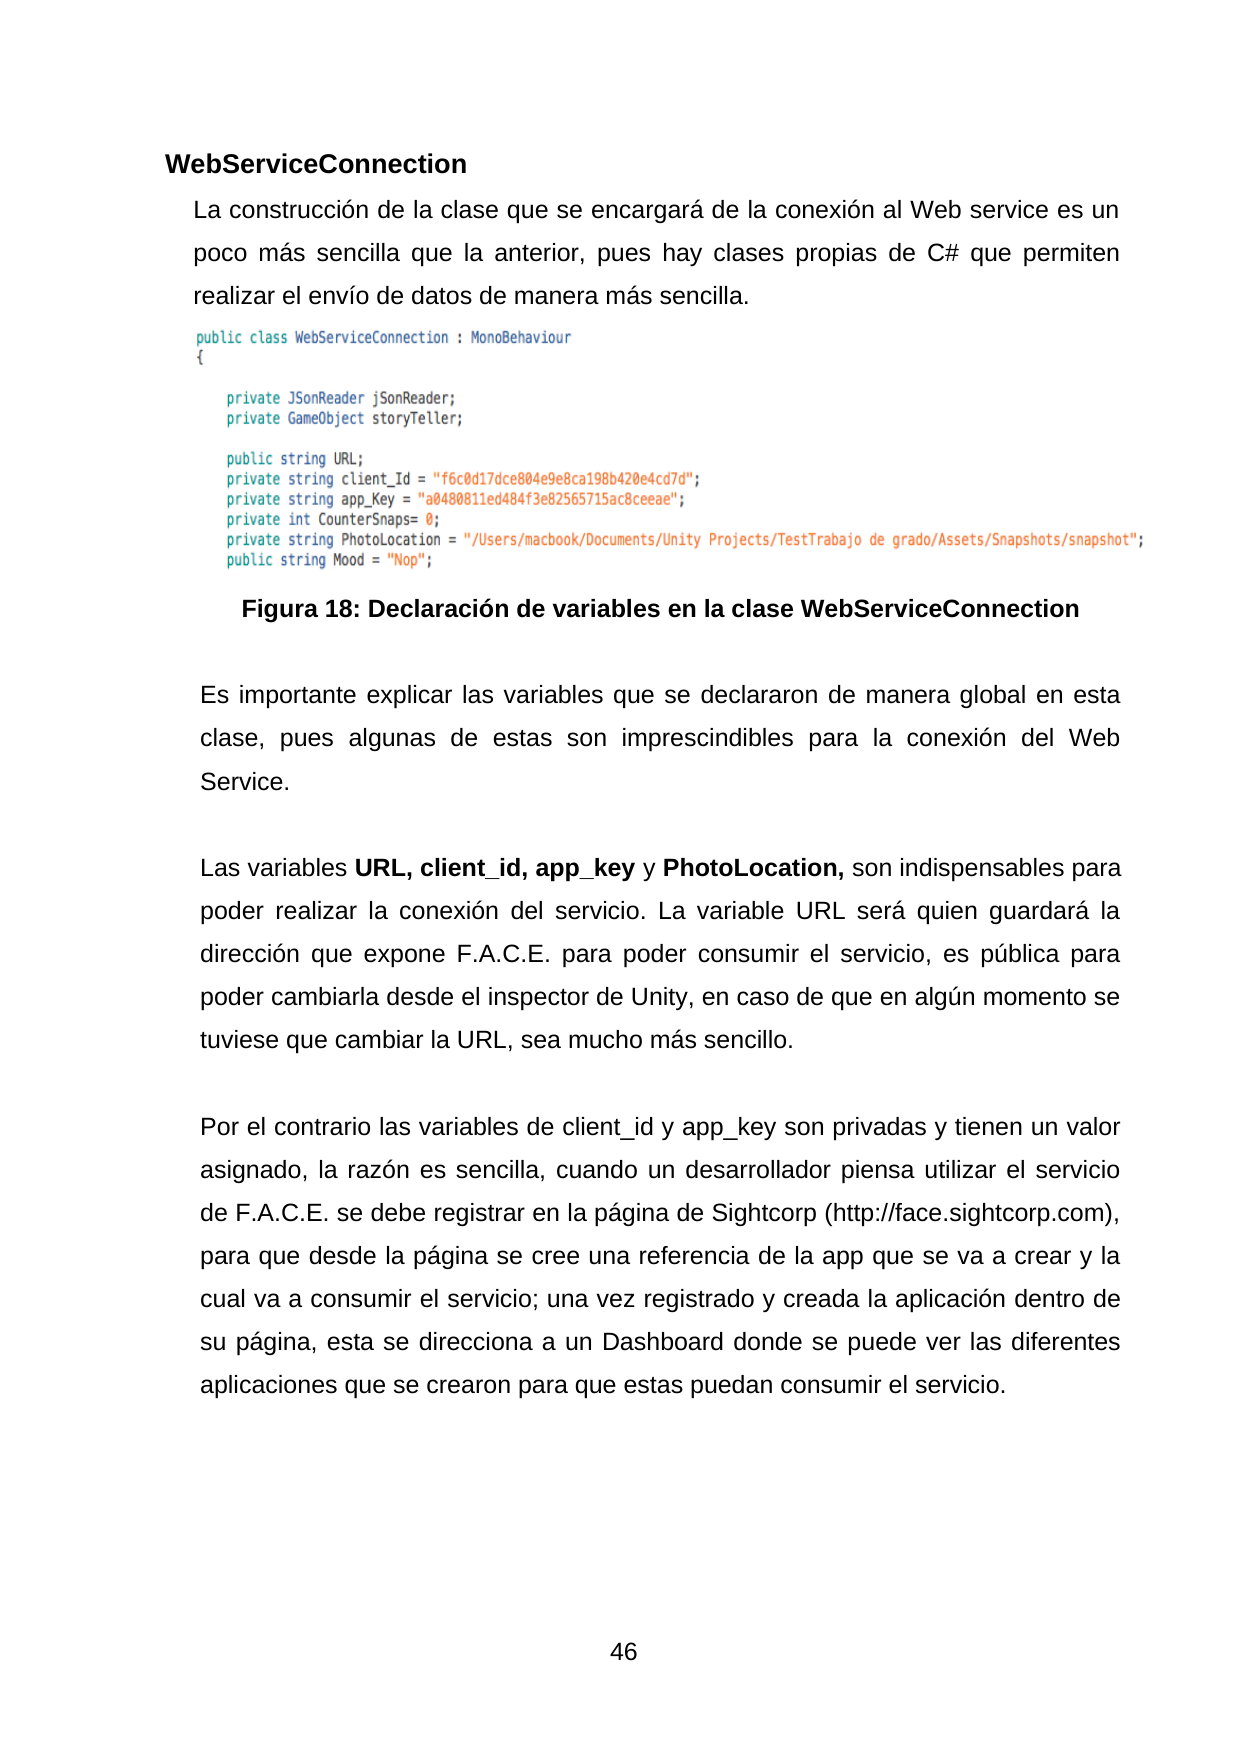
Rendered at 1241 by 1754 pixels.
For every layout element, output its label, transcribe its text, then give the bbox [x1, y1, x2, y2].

text WebServiceConnection [165, 148, 1122, 179]
text Es importante explicar las variables que se declararon de manera global en esta clase, pues algunas de estas son imprescindibles para la conexión del Web Service. [200, 680, 1122, 795]
text Figura 18: Declaración de variables en la clase WebServiceConnection [200, 594, 1122, 623]
text Por el contrario las variables de client_id y app_key son privadas y tienen un valor asignado, la razón es sencilla, cuando un desarrollador piensa utilizar el servicio de F.A.C.E. se debe registrar en la página de Sightcorp (http://face.sightcorp.com), para que desde la página se cree una referencia de la app que se va a crear y la cual va a consumir el servicio; una vez registrado y creada la aplicación dentro de su página, esta se direcciona a un Dashboard donde se puede ver las diferentes aplicaciones que se crearon para que estas puedan consumir el servicio. [200, 1112, 1122, 1399]
text La construcción de la clase que se encargará de la conexión al Web service es un poco más sencilla que la anterior, pues hay clases propias de C# que permiten realizar el envío de datos de manera más sencilla. [193, 194, 1122, 309]
picture [193, 323, 1150, 580]
text Las variables URL, client_id, app_key y PhotoLocation, son indispensables para poder realizar la conexión del servicio. La variable URL será quien guardará la dirección que expone F.A.C.E. para poder consumir el servicio, es pública para poder cambiarla desde el inspector de Unity, en caso de que en algún momento se tuviese que cambiar la URL, sea mucho más sencillo. [200, 853, 1122, 1054]
